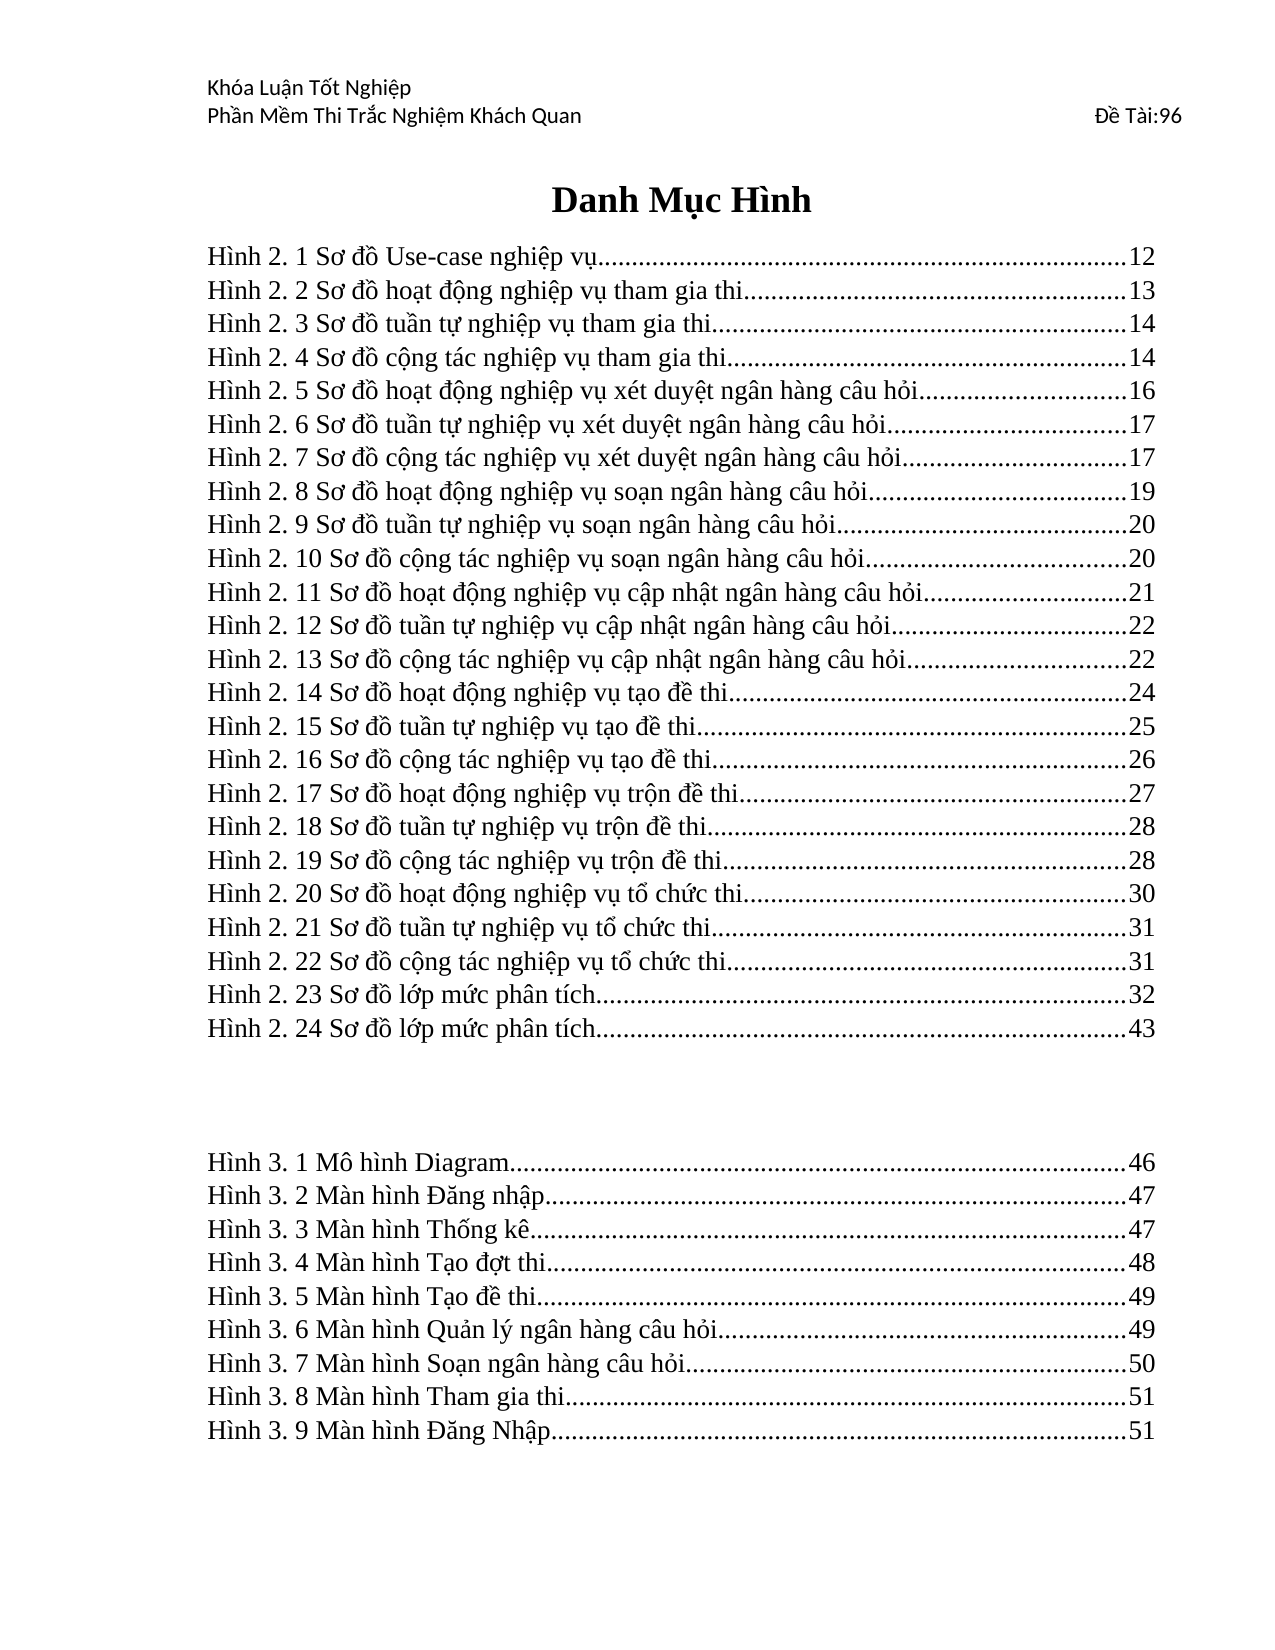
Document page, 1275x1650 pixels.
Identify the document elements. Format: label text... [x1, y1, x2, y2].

text Hình 2. 7 Sơ đồ cộng tác nghiệp vụ xét duyệt ngân hàng câu hỏi 17 [207, 441, 1156, 473]
text Hình 3. 8 Màn hình Tham gia thi 51 [207, 1380, 1156, 1412]
text Hình 2. 6 Sơ đồ tuần tự nghiệp vụ xét duyệt ngân hàng câu hỏi 17 [207, 408, 1156, 439]
text Hình 3. 5 Màn hình Tạo đề thi 49 [207, 1280, 1156, 1311]
text Hình 3. 6 Màn hình Quản lý ngân hàng câu hỏi 49 [207, 1313, 1156, 1344]
text Hình 2. 5 Sơ đồ hoạt động nghiệp vụ xét duyệt ngân hàng câu hỏi 16 [207, 374, 1156, 406]
text Hình 2. 4 Sơ đồ cộng tác nghiệp vụ tham gia thi 14 [207, 341, 1156, 372]
text Danh Mục Hình [207, 177, 1156, 220]
text Hình 2. 22 Sơ đồ cộng tác nghiệp vụ tổ chức thi 31 [207, 944, 1156, 976]
text Hình 3. 4 Màn hình Tạo đợt thi 48 [207, 1246, 1156, 1277]
text Hình 2. 1 Sơ đồ Use-case nghiệp vụ 12 [207, 240, 1156, 271]
text Hình 2. 11 Sơ đồ hoạt động nghiệp vụ cập nhật ngân hàng câu hỏi 21 [207, 576, 1156, 607]
text Hình 2. 20 Sơ đồ hoạt động nghiệp vụ tổ chức thi 30 [207, 877, 1156, 909]
text Hình 3. 9 Màn hình Đăng Nhập 51 [207, 1414, 1156, 1445]
text Hình 2. 8 Sơ đồ hoạt động nghiệp vụ soạn ngân hàng câu hỏi 19 [207, 475, 1156, 506]
text Hình 2. 15 Sơ đồ tuần tự nghiệp vụ tạo đề thi 25 [207, 710, 1156, 741]
text Hình 2. 21 Sơ đồ tuần tự nghiệp vụ tổ chức thi 31 [207, 911, 1156, 942]
text Hình 3. 2 Màn hình Đăng nhập 47 [207, 1179, 1156, 1210]
text Hình 2. 3 Sơ đồ tuần tự nghiệp vụ tham gia thi 14 [207, 307, 1156, 338]
text Hình 2. 19 Sơ đồ cộng tác nghiệp vụ trộn đề thi 28 [207, 844, 1156, 875]
text Hình 2. 17 Sơ đồ hoạt động nghiệp vụ trộn đề thi 27 [207, 777, 1156, 808]
text Hình 2. 18 Sơ đồ tuần tự nghiệp vụ trộn đề thi 28 [207, 810, 1156, 842]
text Hình 2. 2 Sơ đồ hoạt động nghiệp vụ tham gia thi 13 [207, 274, 1156, 305]
text Hình 2. 9 Sơ đồ tuần tự nghiệp vụ soạn ngân hàng câu hỏi 20 [207, 508, 1156, 540]
text Hình 2. 23 Sơ đồ lớp mức phân tích 32 [207, 978, 1156, 1009]
text Hình 3. 7 Màn hình Soạn ngân hàng câu hỏi 50 [207, 1347, 1156, 1378]
text Hình 3. 1 Mô hình Diagram 46 [207, 1146, 1156, 1177]
text Hình 2. 24 Sơ đồ lớp mức phân tích 43 [207, 1012, 1156, 1043]
text Hình 2. 16 Sơ đồ cộng tác nghiệp vụ tạo đề thi 26 [207, 743, 1156, 774]
text Hình 2. 12 Sơ đồ tuần tự nghiệp vụ cập nhật ngân hàng câu hỏi 22 [207, 609, 1156, 640]
text Hình 2. 14 Sơ đồ hoạt động nghiệp vụ tạo đề thi 24 [207, 676, 1156, 707]
text Hình 2. 13 Sơ đồ cộng tác nghiệp vụ cập nhật ngân hàng câu hỏi 22 [207, 643, 1156, 674]
text Hình 3. 3 Màn hình Thống kê 47 [207, 1213, 1156, 1244]
text Hình 2. 10 Sơ đồ cộng tác nghiệp vụ soạn ngân hàng câu hỏi 20 [207, 542, 1156, 573]
